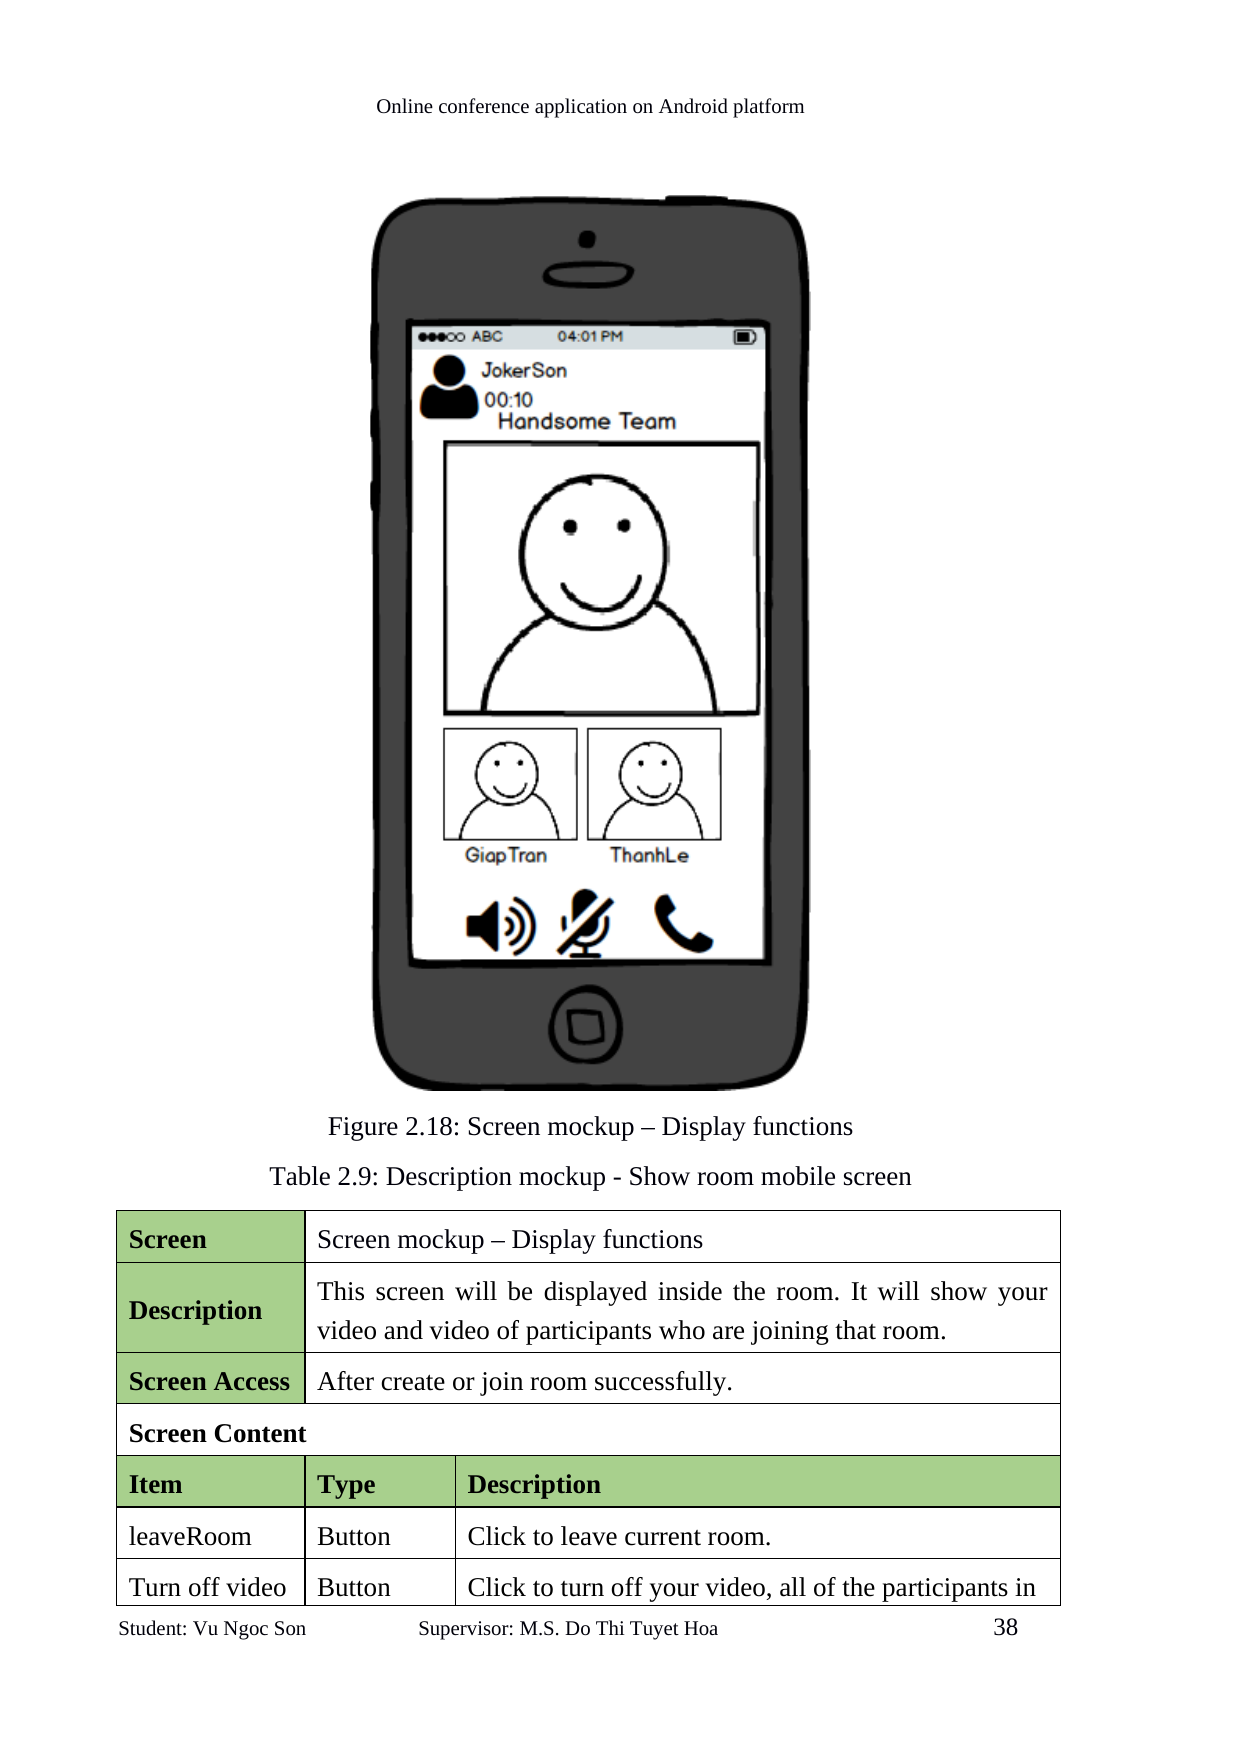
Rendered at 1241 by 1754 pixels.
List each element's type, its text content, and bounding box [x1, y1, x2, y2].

table_cell Item [117, 1456, 304, 1506]
table_cell Turn off video [117, 1559, 304, 1605]
table_cell Button [306, 1508, 455, 1558]
table_cell Click to turn off your video, all of the participants in that room will not see your video. [456, 1559, 1060, 1605]
table_cell Type [306, 1456, 455, 1506]
table_cell Button [306, 1559, 455, 1605]
table_header Screen mockup – Display functions [306, 1211, 1060, 1262]
table_cell Description [117, 1263, 304, 1352]
table_cell This screen will be displayed inside the room. It will show your video and video of participants who are joining that room. [306, 1263, 1060, 1352]
table_header Screen [117, 1211, 304, 1262]
table_cell After create or join room successfully. [306, 1353, 1060, 1403]
table_cell Screen Content [117, 1404, 1060, 1455]
table_cell leaveRoom [117, 1508, 304, 1558]
table_cell Description [456, 1456, 1060, 1506]
table_cell Screen Access [117, 1353, 304, 1403]
text Table 2.9: Description mockup - Show room mobile screen [118, 1160, 1063, 1191]
picture [370, 195, 811, 1091]
table_cell Click to leave current room. [456, 1508, 1060, 1558]
